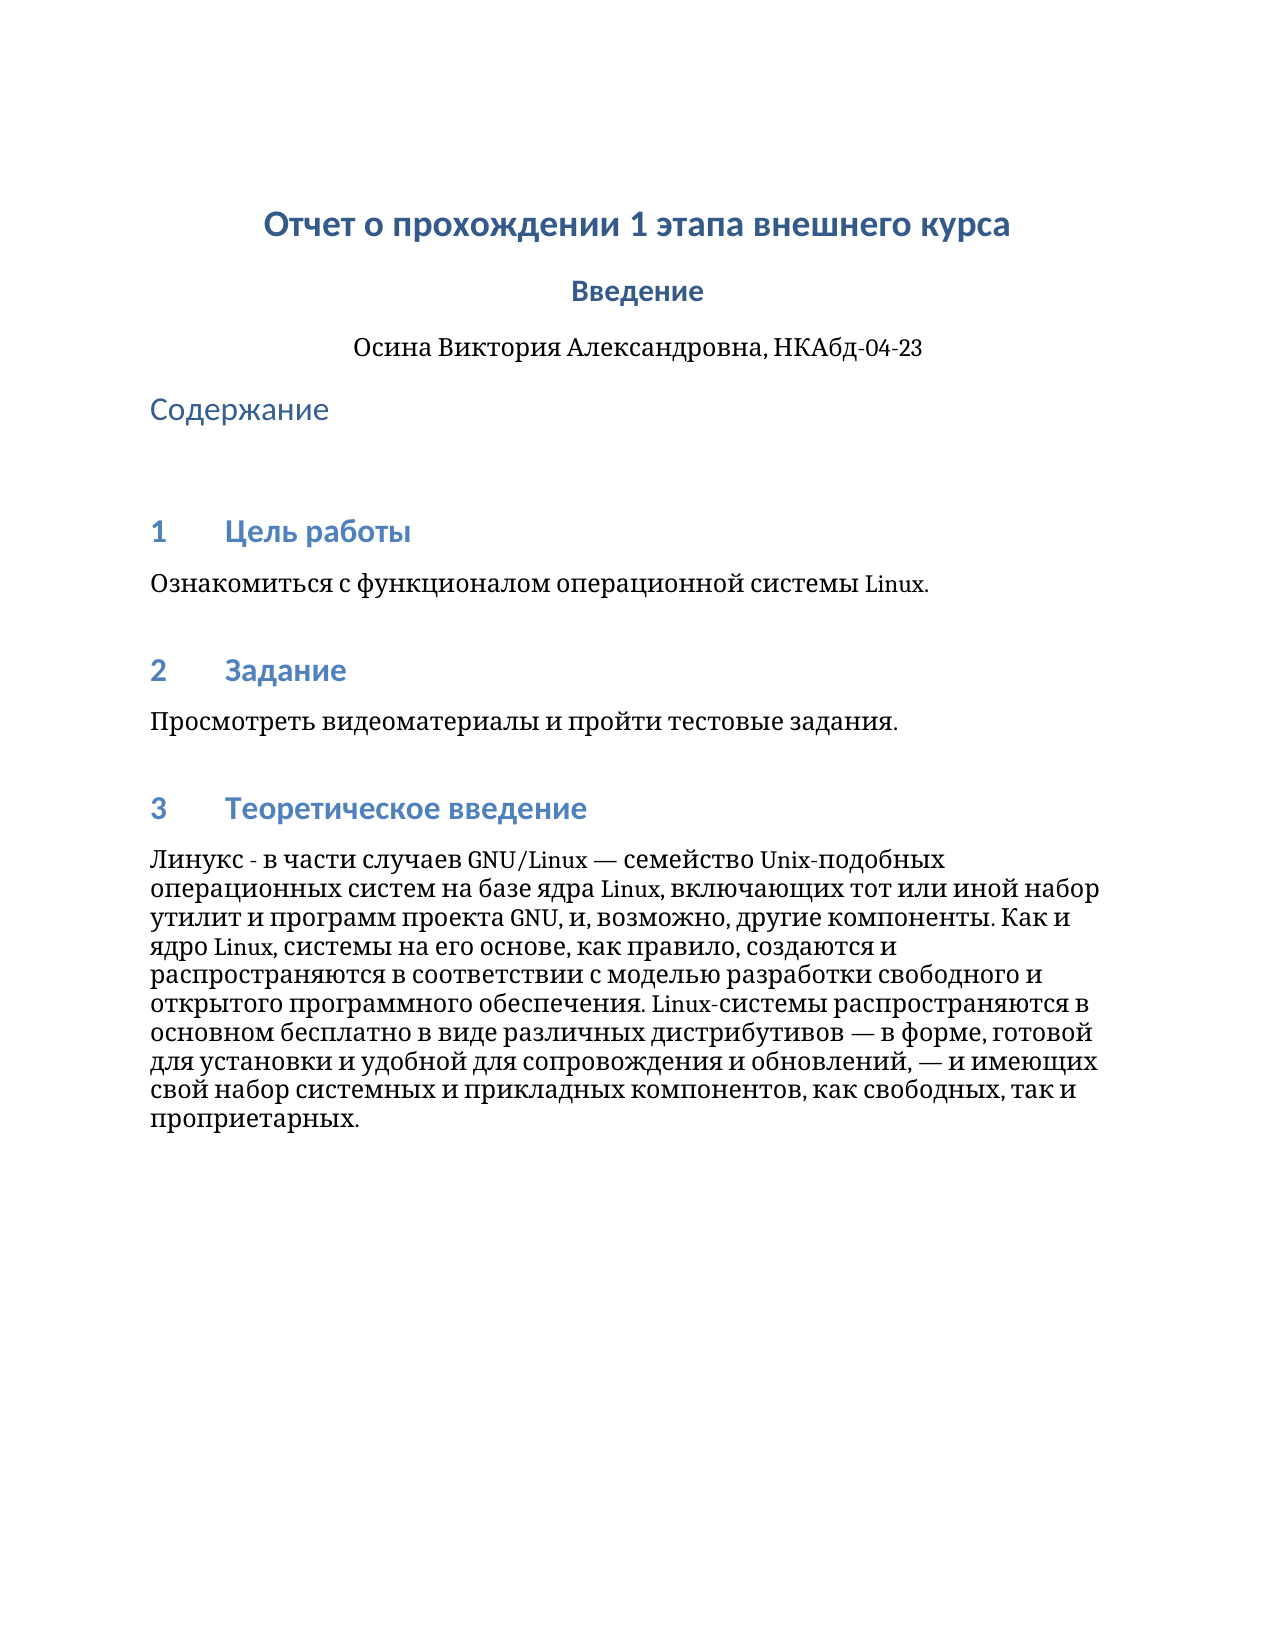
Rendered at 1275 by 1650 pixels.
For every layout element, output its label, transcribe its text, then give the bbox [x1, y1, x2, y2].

subtitle Введение [150, 271, 1125, 309]
title Отчет о прохождении 1 этапа внешнего курса [150, 200, 1125, 246]
subtitle 1 Цель работы [150, 510, 1125, 551]
text Ознакомиться с функционалом операционной системы Linux. [150, 570, 1125, 599]
text Линукс - в части случаев GNU/Linux — семейство Unix-подобных операционных систем на базе ядра Linux, включающих тот или иной набор утилит и программ проекта GNU, и, возможно, другие компоненты. Как и ядро Linux, системы на его основе, как правило, создаются и распространяются в соответствии с моделью разработки свободного и открытого программного обеспечения. Linux-системы распространяются в основном бесплатно в виде различных дистрибутивов — в форме, готовой для установки и удобной для сопровождения и обновлений, — и имеющих свой набор системных и прикладных компонентов, как свободных, так и проприетарных. [150, 846, 1125, 1134]
text Осина Виктория Александровна, НКАбд-04-23 [150, 334, 1125, 363]
text Просмотреть видеоматериалы и пройти тестовые задания. [150, 708, 1125, 737]
subtitle 2 Задание [150, 649, 1125, 689]
subtitle 3 Теоретическое введение [150, 787, 1125, 828]
